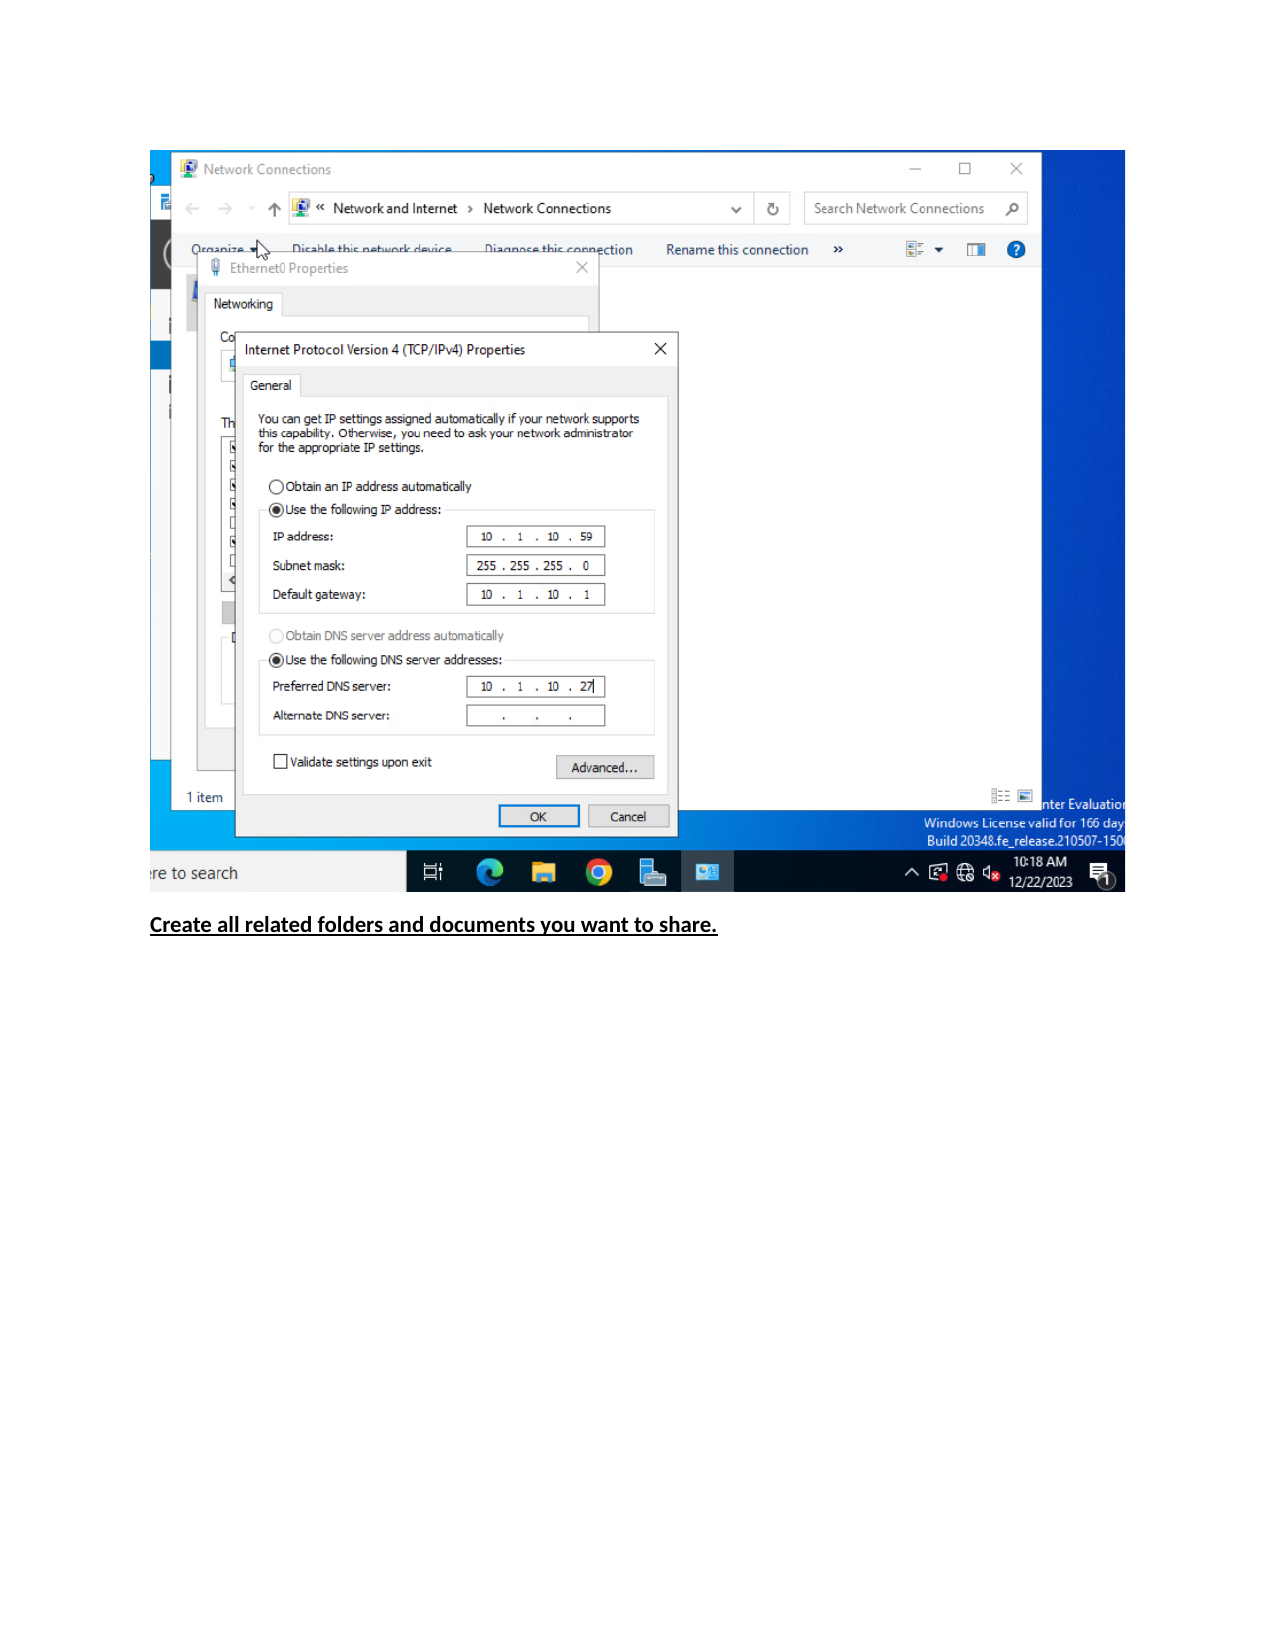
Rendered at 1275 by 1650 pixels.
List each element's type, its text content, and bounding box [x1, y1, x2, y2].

picture [150, 150, 1125, 892]
text Create all related folders and documents you want to share. [150, 910, 1125, 938]
